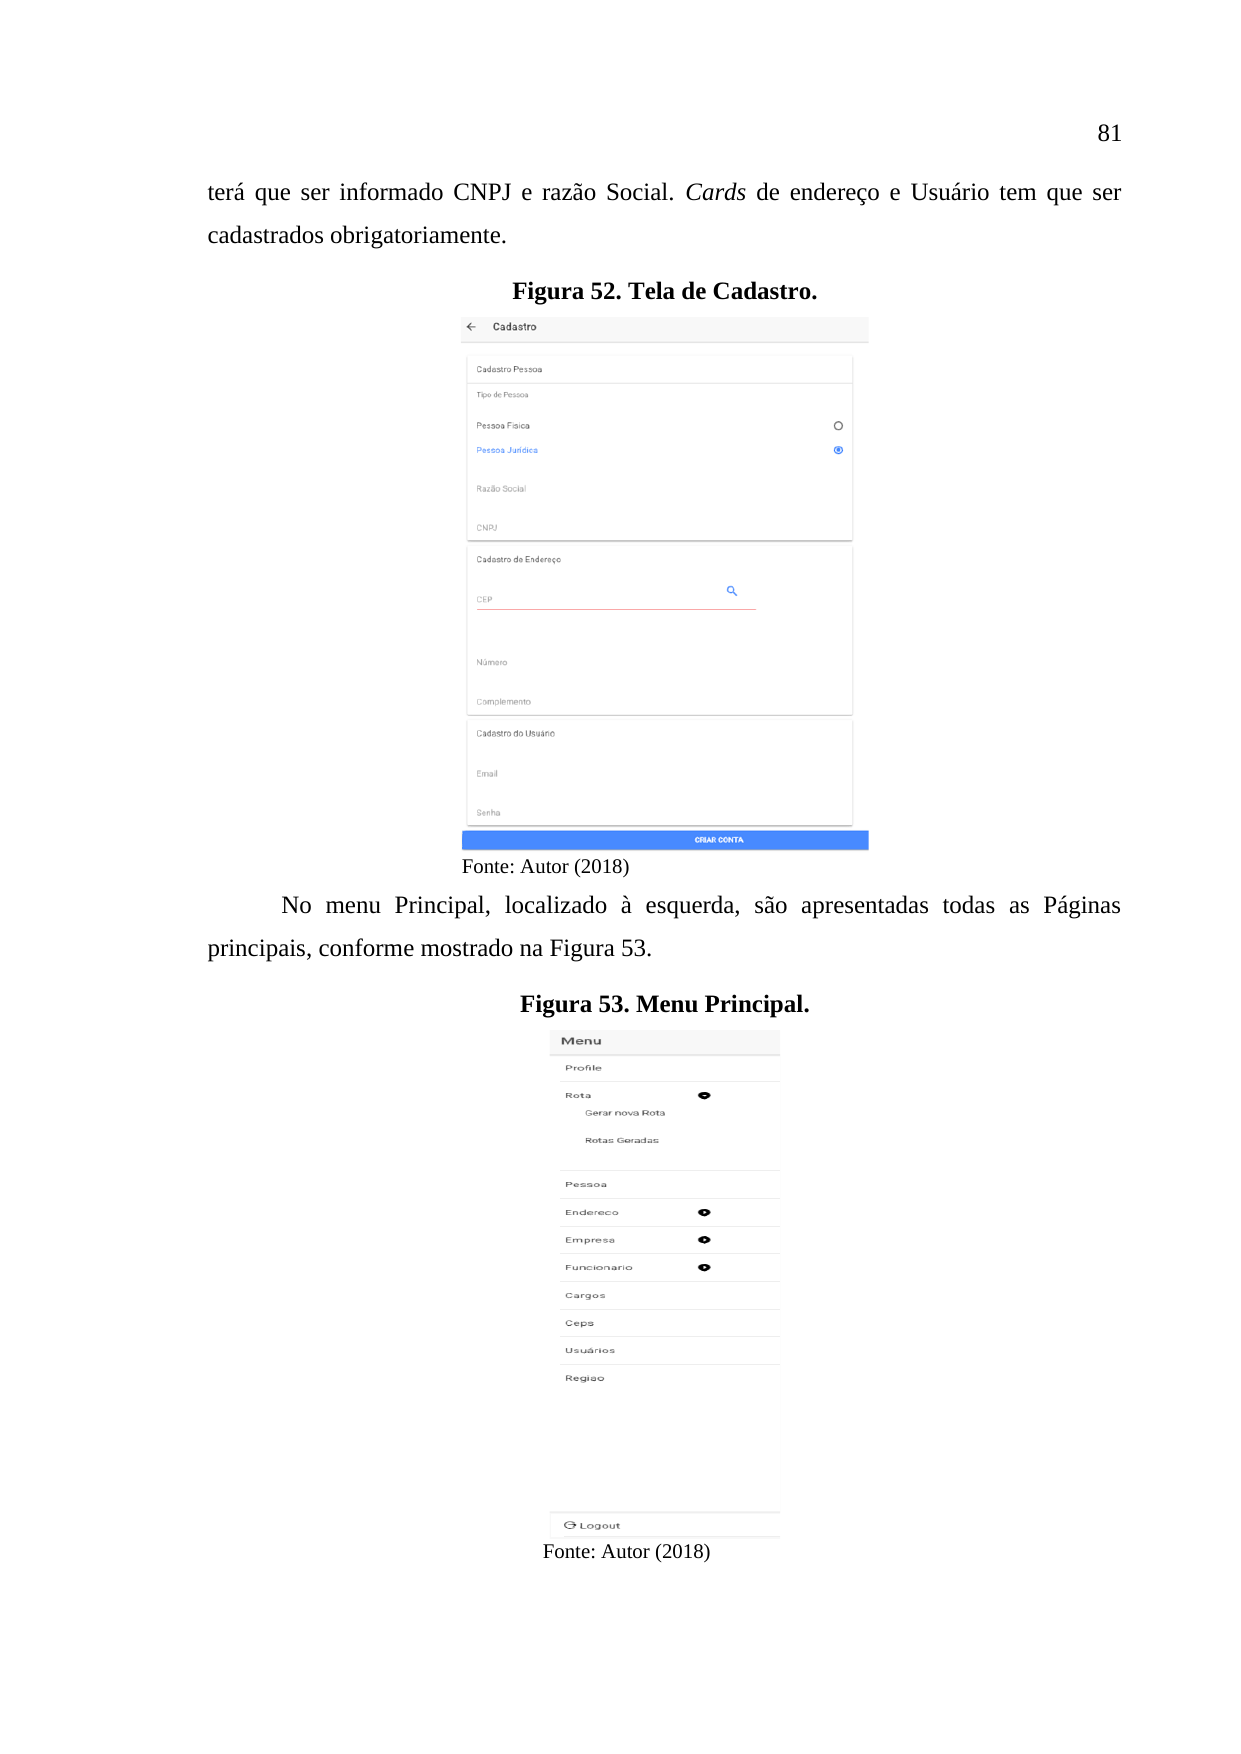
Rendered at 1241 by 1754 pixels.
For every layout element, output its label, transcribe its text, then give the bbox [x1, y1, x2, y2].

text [207, 177, 1122, 249]
text Fonte: Autor (2018) [207, 1539, 1122, 1563]
picture [549, 1030, 780, 1539]
text Figura 53. Menu Principal. [207, 989, 1122, 1018]
picture [460, 317, 869, 855]
text Figura 52. Tela de Cadastro. [207, 276, 1122, 305]
text Fonte: Autor (2018) [207, 854, 1122, 878]
text No menu Principal, localizado à esquerda, são apresentadas todas as Páginas principais, conforme mostrado na Figura 53. [207, 890, 1122, 962]
